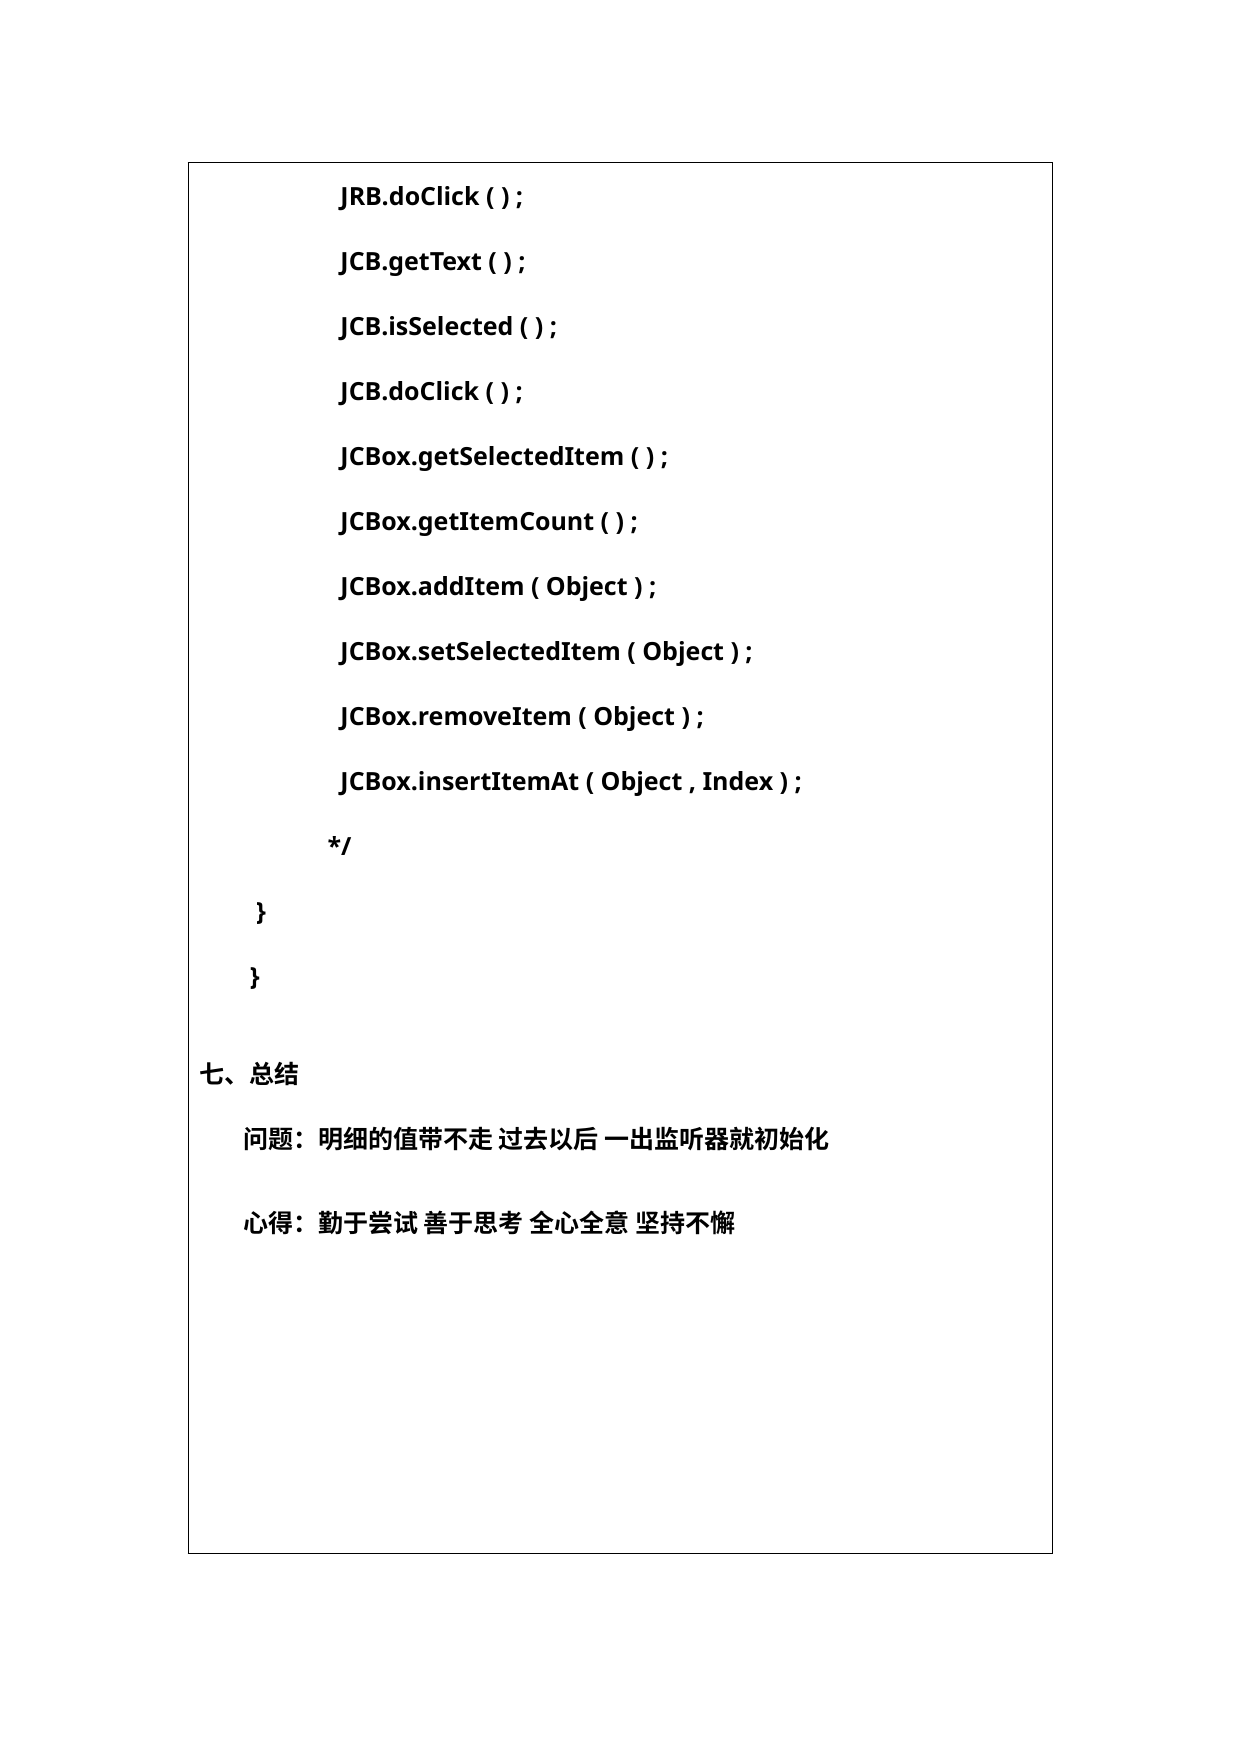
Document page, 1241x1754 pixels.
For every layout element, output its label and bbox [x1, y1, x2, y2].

table_cell [189, 163, 1052, 1553]
